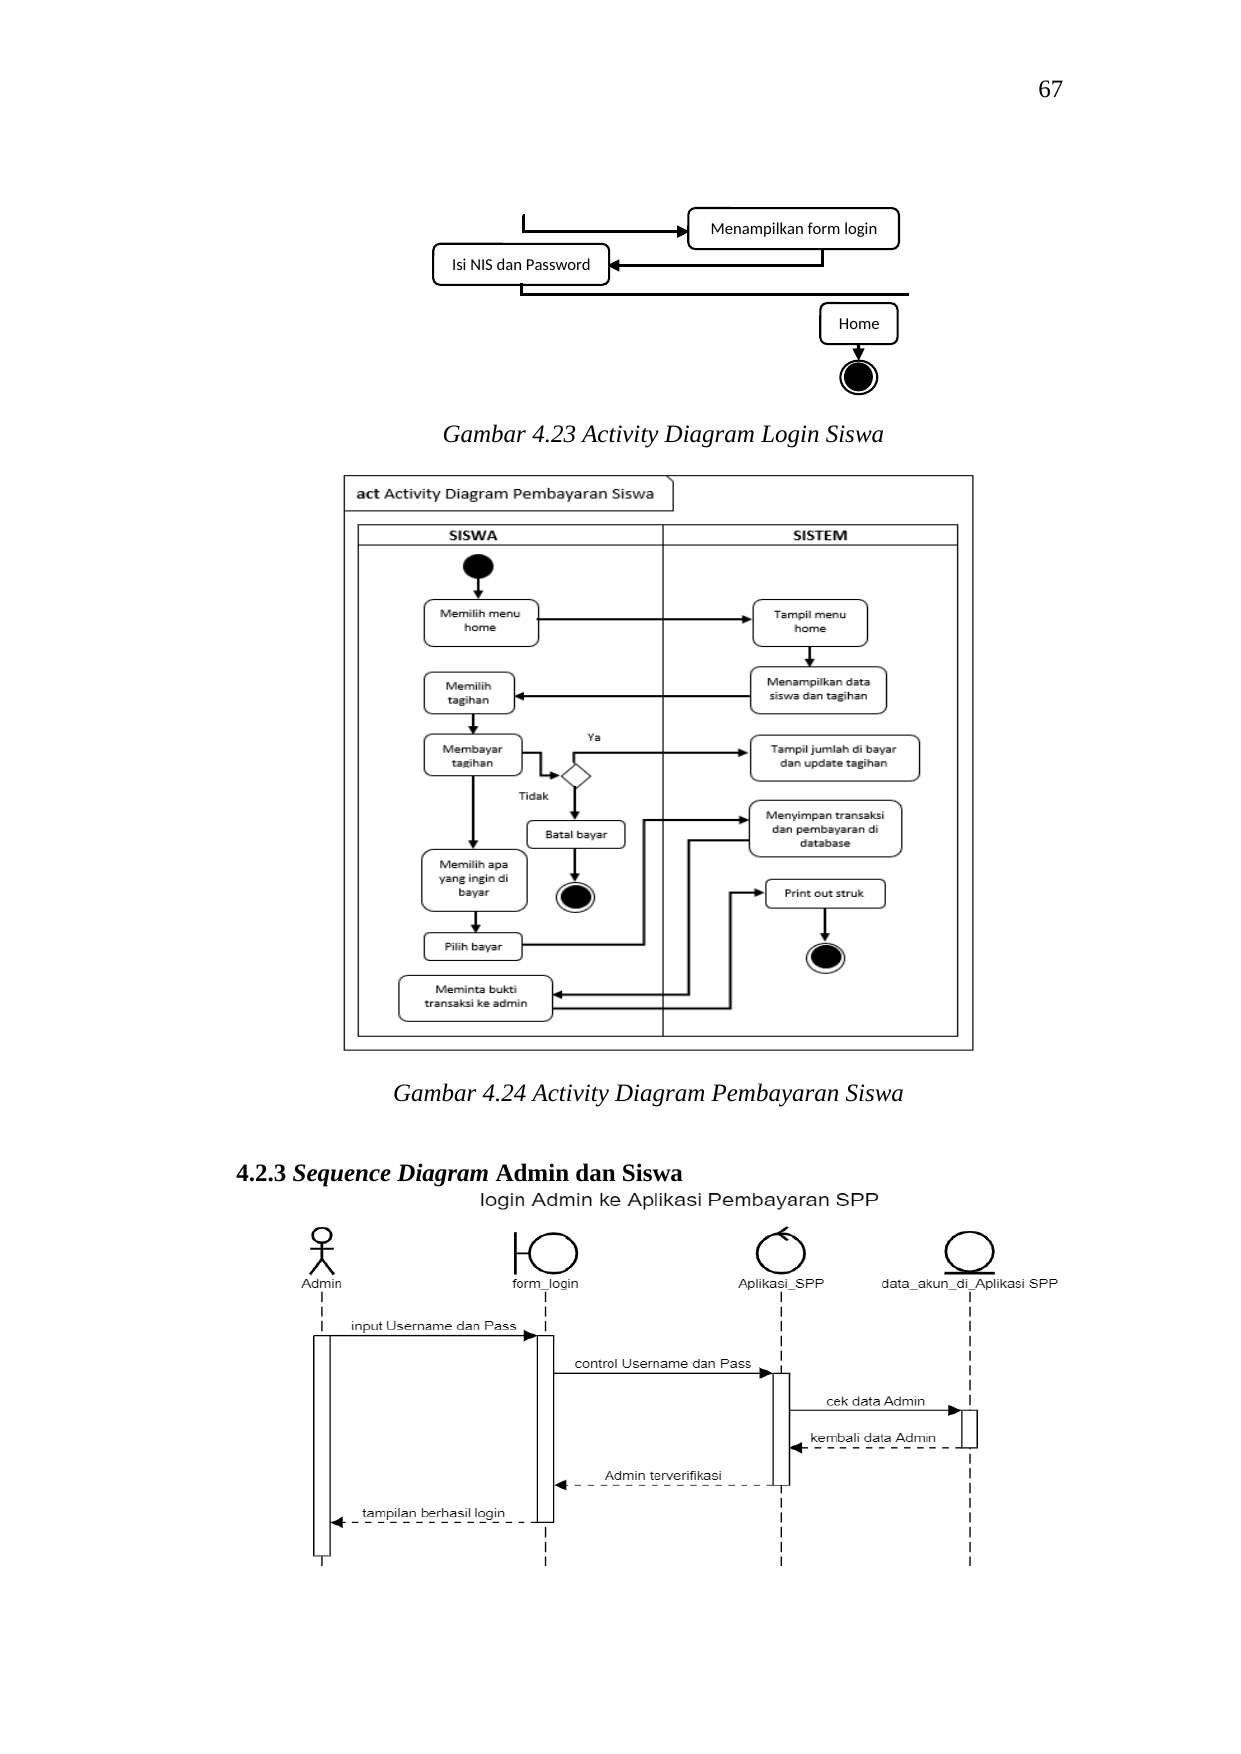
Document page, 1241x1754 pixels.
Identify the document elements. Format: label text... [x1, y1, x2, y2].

text 4.2.3 Sequence Diagram Admin dan Siswa [236, 1158, 1063, 1187]
text Gambar 4.24 Activity Diagram Pembayaran Siswa [236, 1078, 1063, 1106]
picture [294, 1187, 1063, 1566]
text Gambar 4.23 Activity Diagram Login Siswa [266, 419, 1063, 447]
picture [340, 473, 980, 1055]
